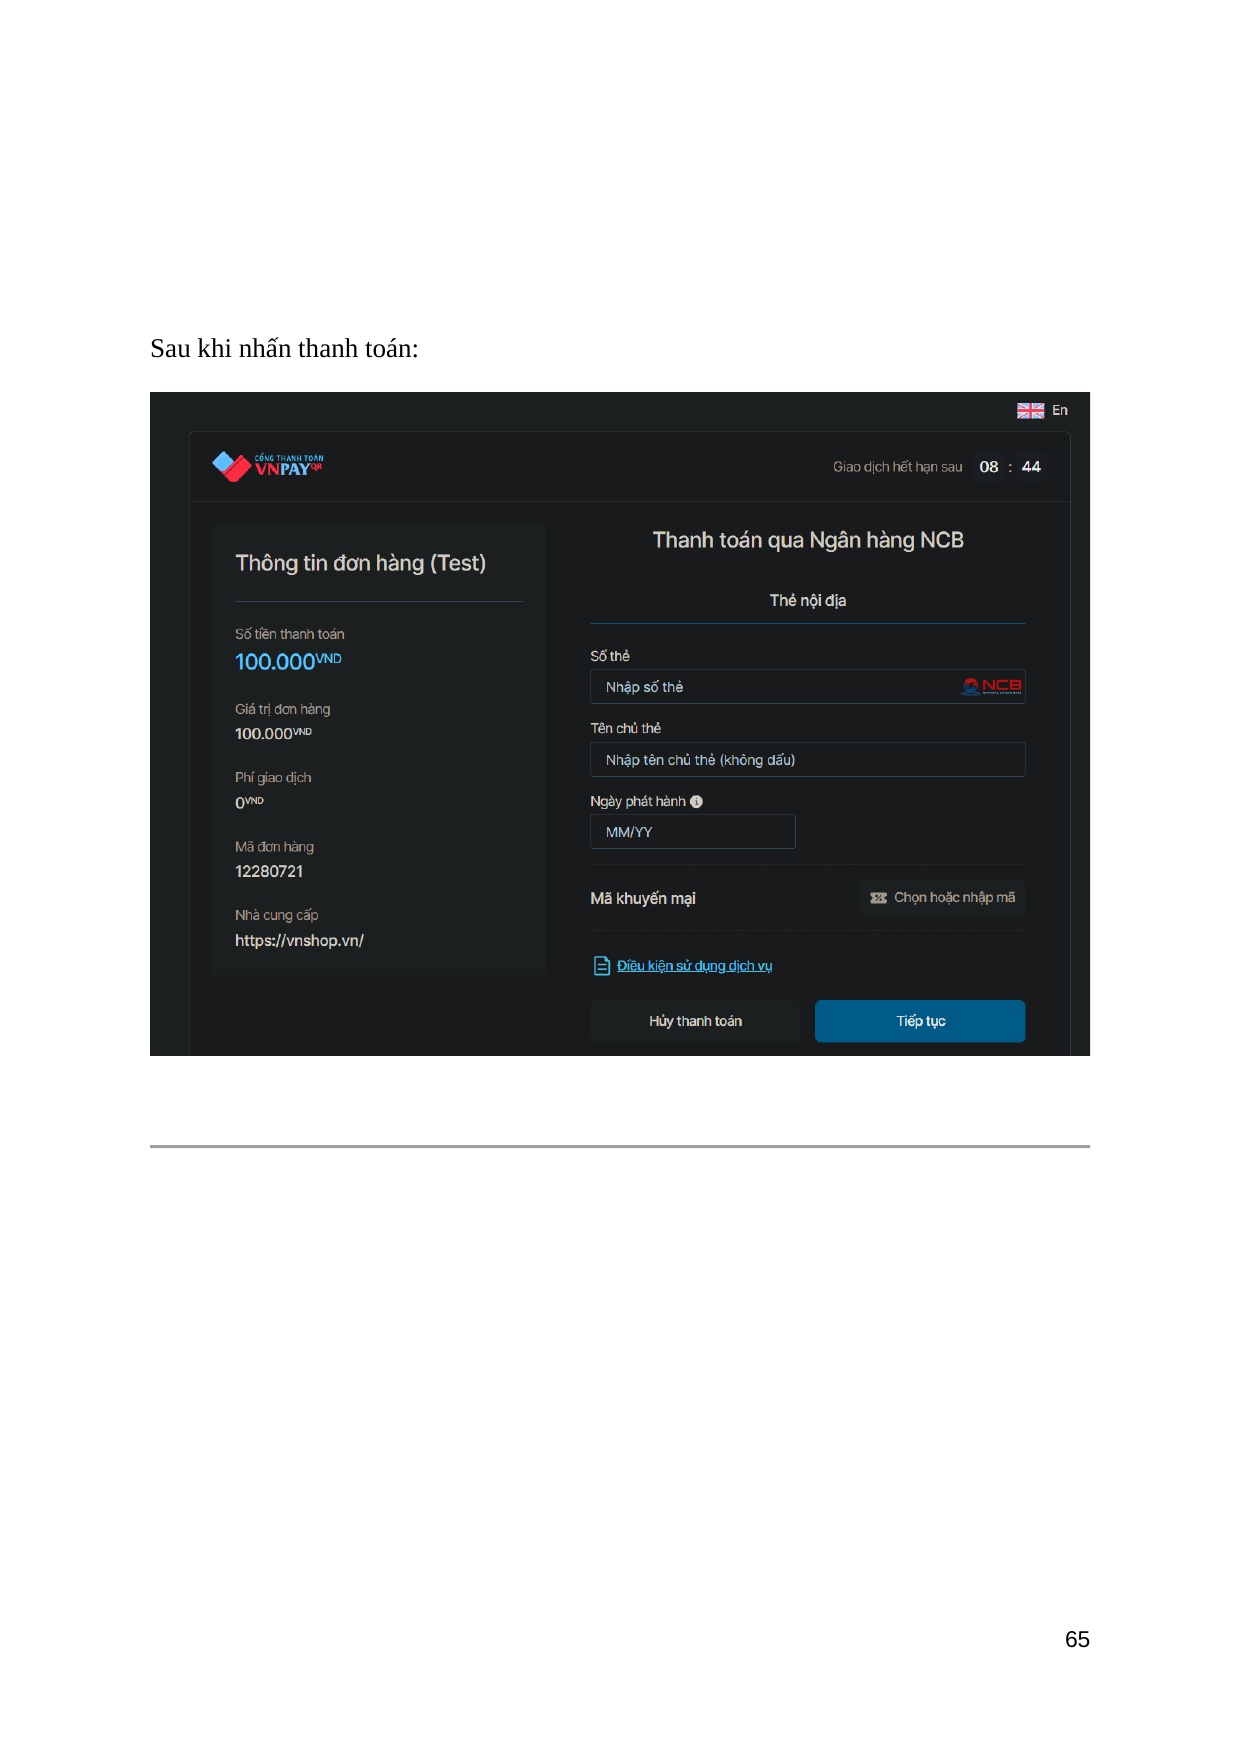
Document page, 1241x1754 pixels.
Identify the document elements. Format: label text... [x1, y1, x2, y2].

text Sau khi nhấn thanh toán: [150, 332, 1090, 363]
picture [150, 392, 1091, 1056]
